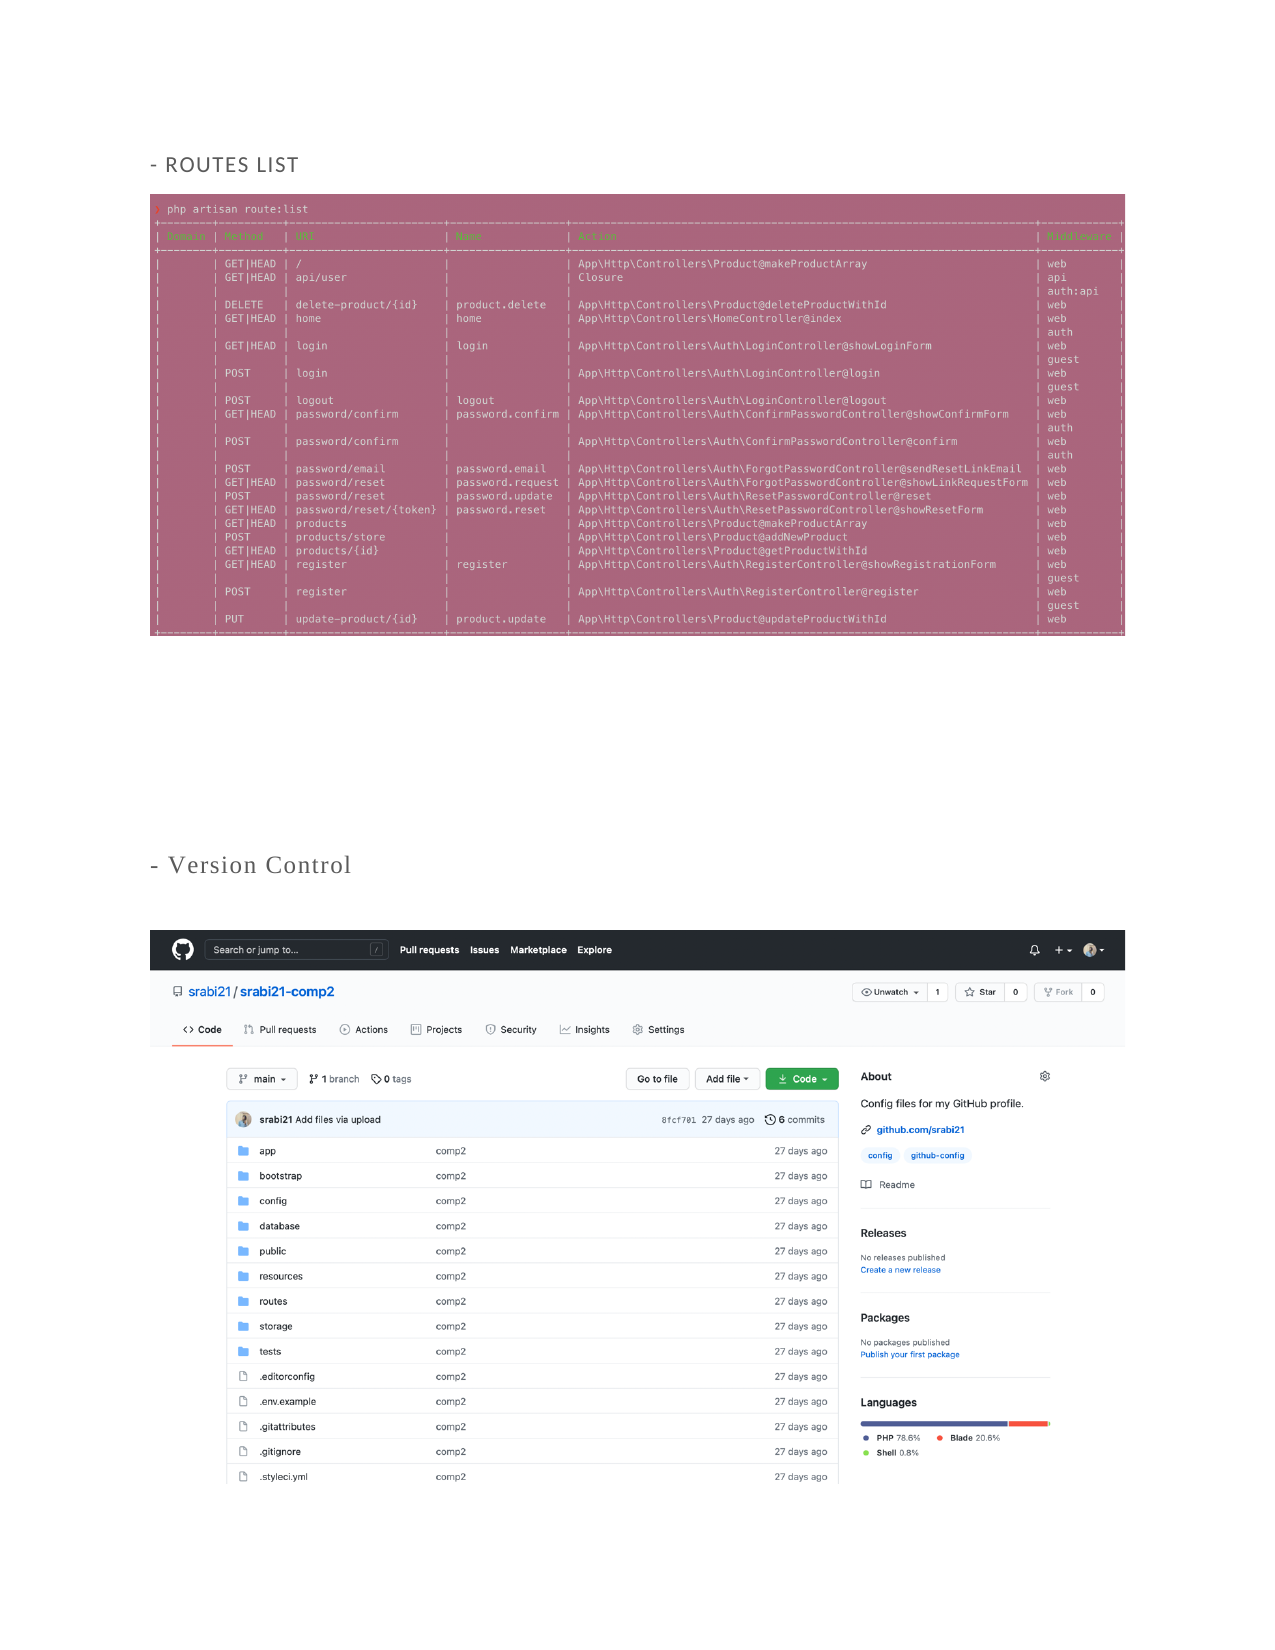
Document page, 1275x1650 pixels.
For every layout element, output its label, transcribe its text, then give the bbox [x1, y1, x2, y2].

picture [150, 930, 1125, 1484]
picture [150, 194, 1125, 636]
subtitle - ROUTES LIST [150, 150, 1125, 178]
subtitle - Version Control [150, 850, 1125, 878]
